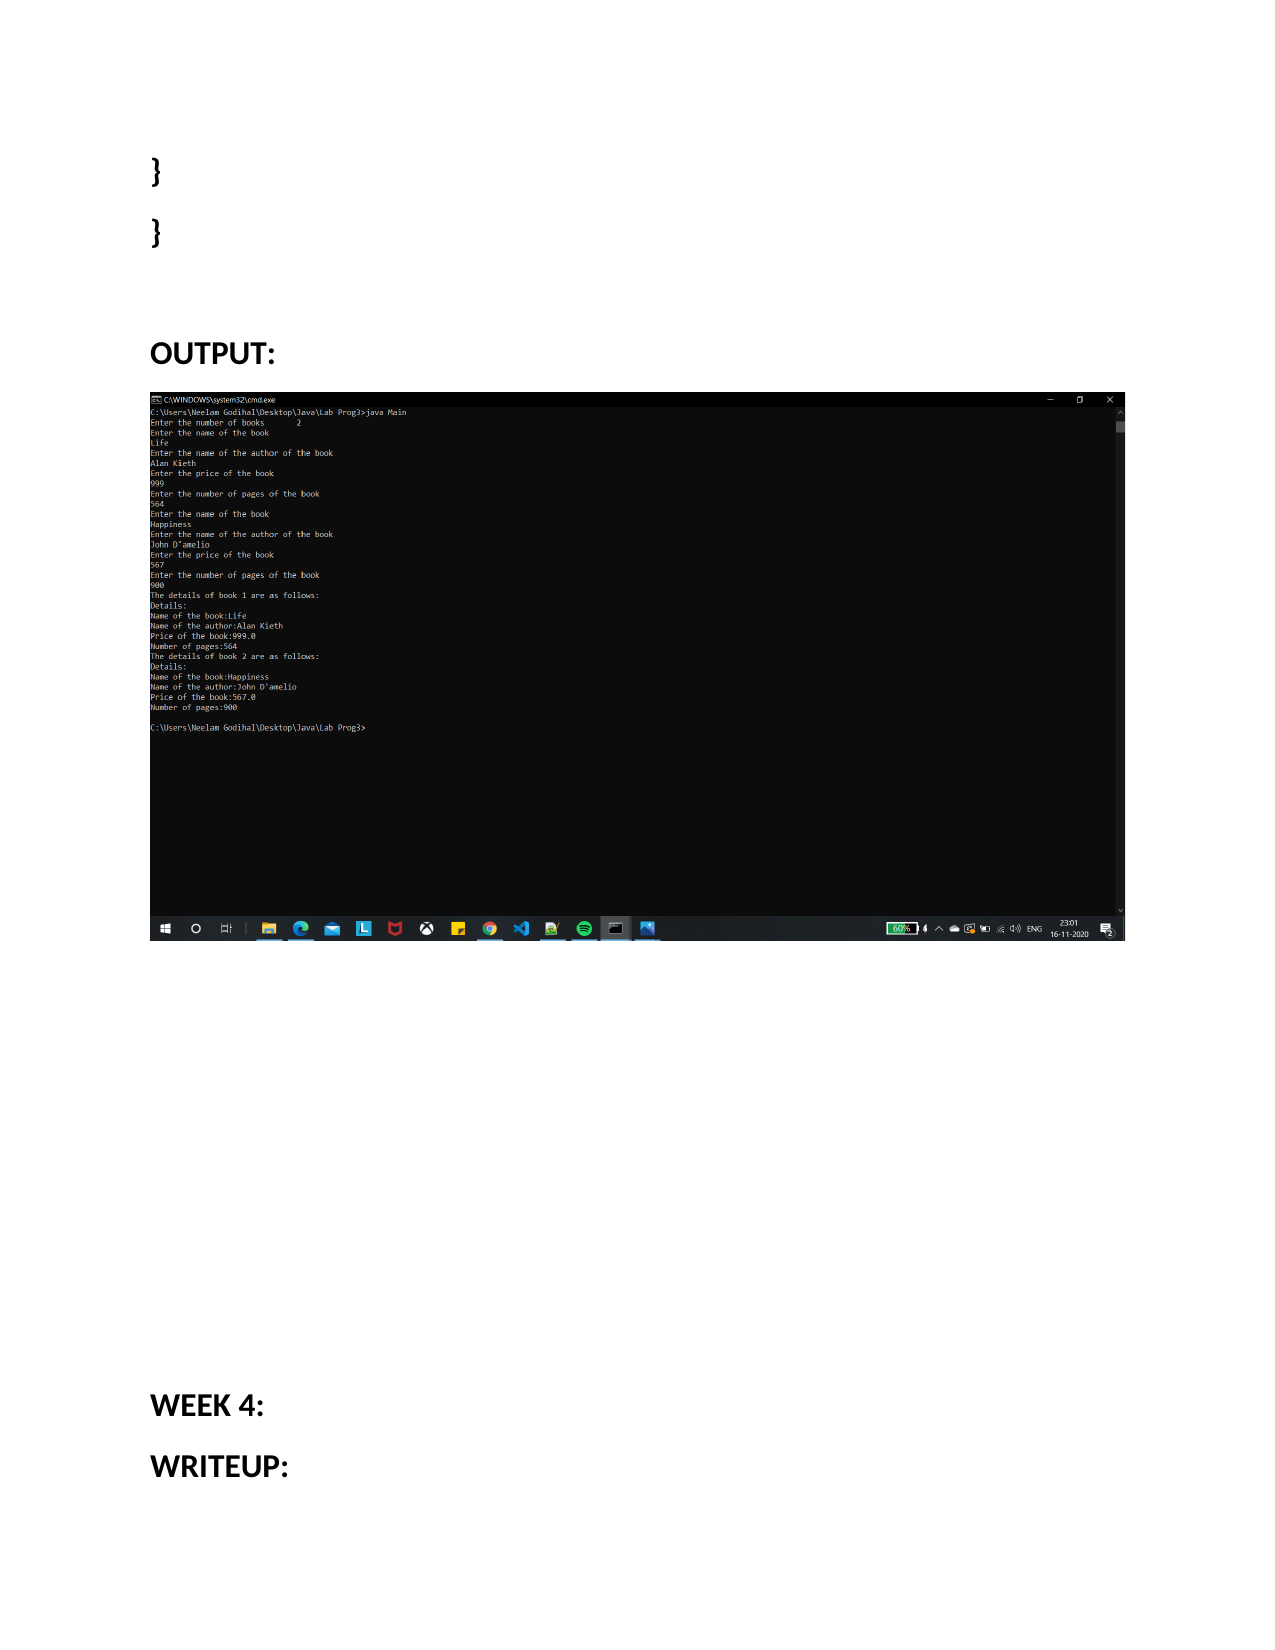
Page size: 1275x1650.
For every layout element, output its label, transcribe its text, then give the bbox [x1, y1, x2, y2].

text } [150, 211, 1125, 251]
text OUTPUT: [150, 332, 1125, 373]
text WRITEUP: [150, 1445, 1125, 1486]
picture [150, 392, 1125, 941]
text } [150, 150, 1125, 191]
text WEEK 4: [150, 1384, 1125, 1425]
